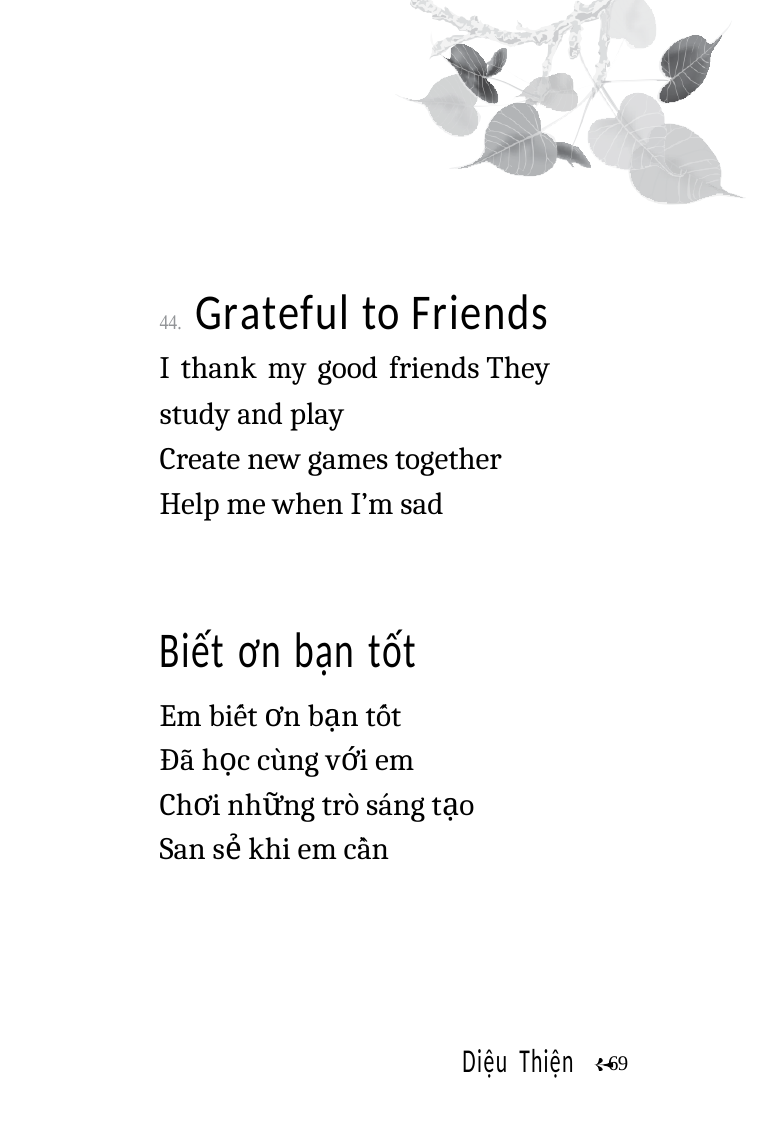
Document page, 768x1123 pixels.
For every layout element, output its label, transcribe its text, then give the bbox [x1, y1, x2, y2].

text Chơi những trò sáng tạo San sẻ khi em cần [159, 787, 507, 867]
text 44. Grateful to Friends I thank my good friends They study and play [159, 281, 556, 432]
picture [593, 1058, 614, 1071]
text Em biết ơn bạn tốt Đã học cùng với em [159, 698, 438, 779]
text Create new games together Help me when I’m sad [159, 441, 550, 522]
subtitle Biết ơn bạn tốt [159, 618, 738, 679]
picture [395, 0, 746, 205]
